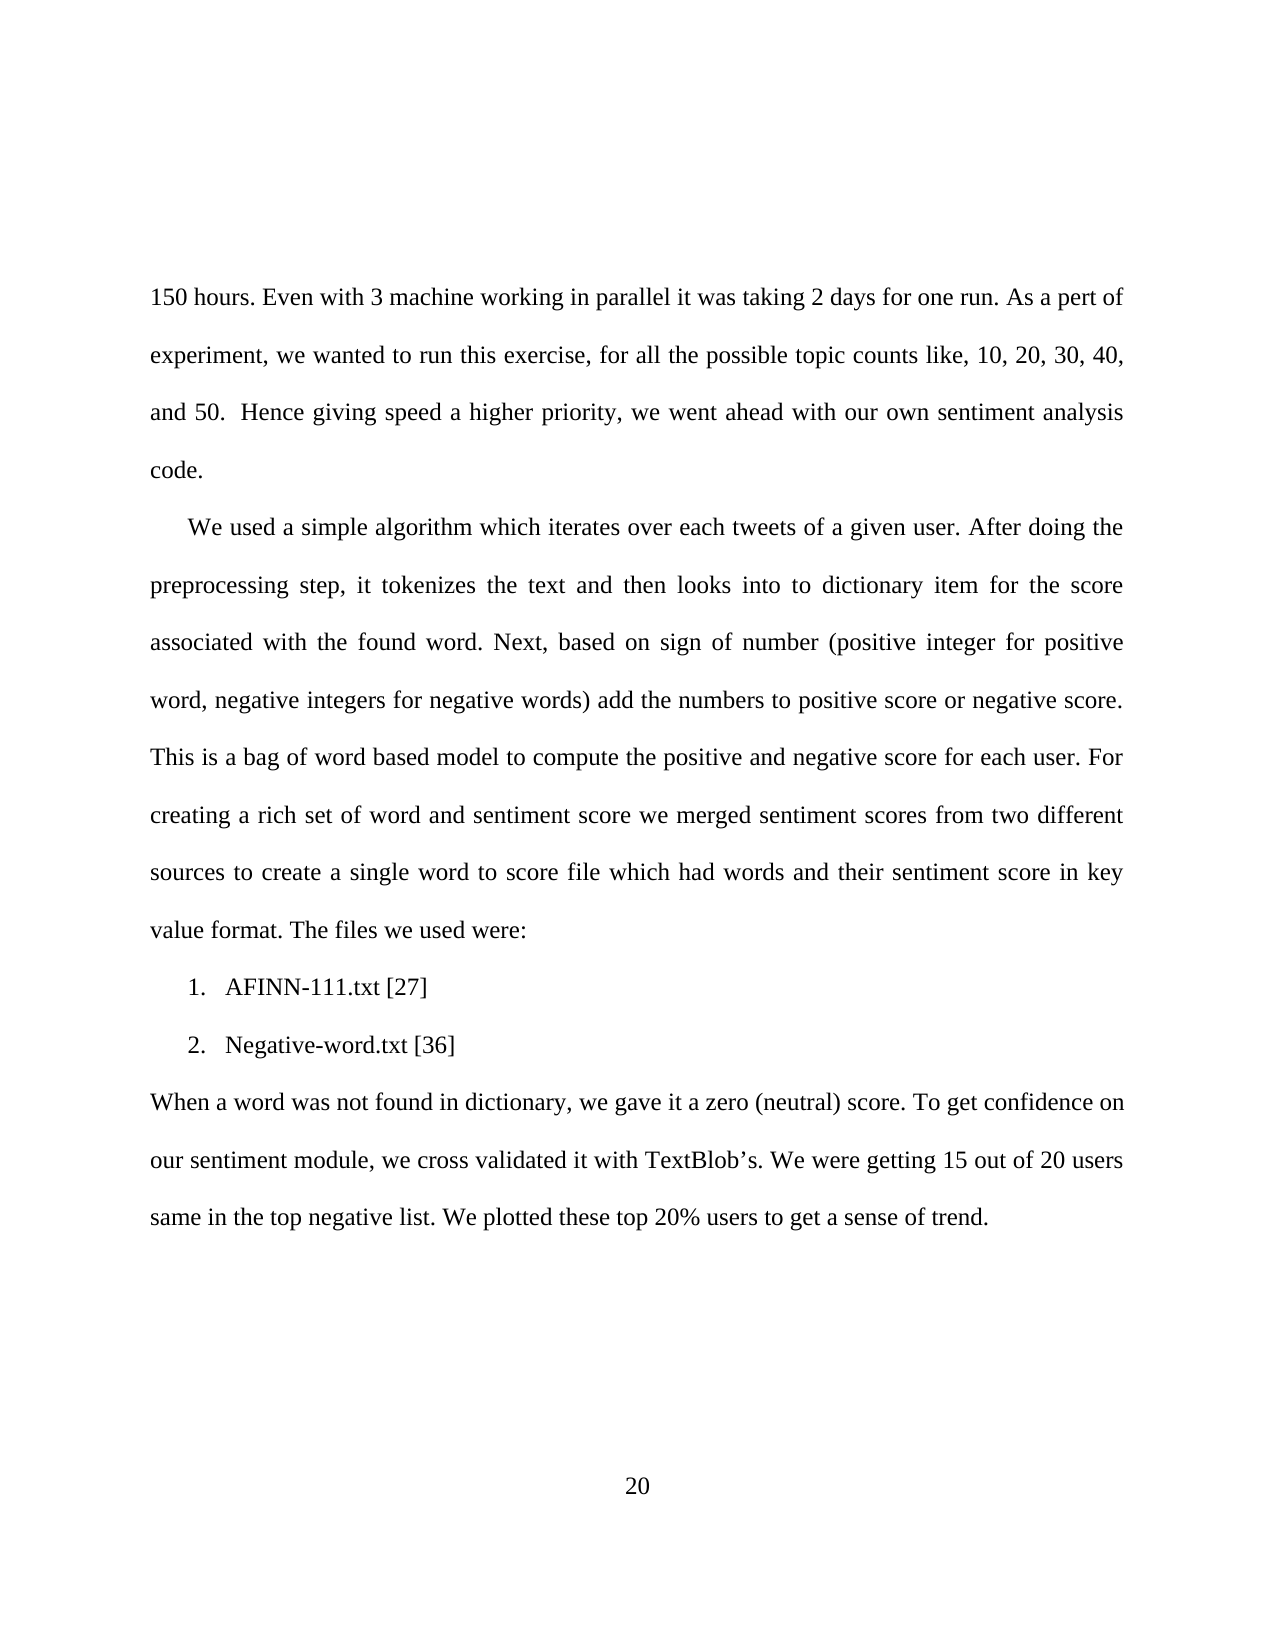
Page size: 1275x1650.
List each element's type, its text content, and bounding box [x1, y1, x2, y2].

list Negative-word.txt [36] [187, 1030, 1125, 1059]
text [150, 282, 1125, 484]
text When a word was not found in dictionary, we gave it a zero (neutral) score. To get confidence on our sentiment module, we cross validated it with TextBlob’s. We were getting 15 out of 20 users same in the top negative list. We plotted these top 20% users to get a sense of trend. [150, 1087, 1125, 1231]
list AFINN-111.txt [27] [187, 972, 1125, 1001]
text We used a simple algorithm which iterates over each tweets of a given user. After doing the preprocessing step, it tokenizes the text and then looks into to dictionary item for the score associated with the found word. Next, based on sign of number (positive integer for positive word, negative integers for negative words) add the numbers to positive score or negative score. This is a bag of word based model to compute the positive and negative score for each user. For creating a rich set of word and sentiment score we merged sentiment scores from two different sources to create a single word to score file which had words and their sentiment score in key value format. The files we used were: [150, 512, 1125, 944]
